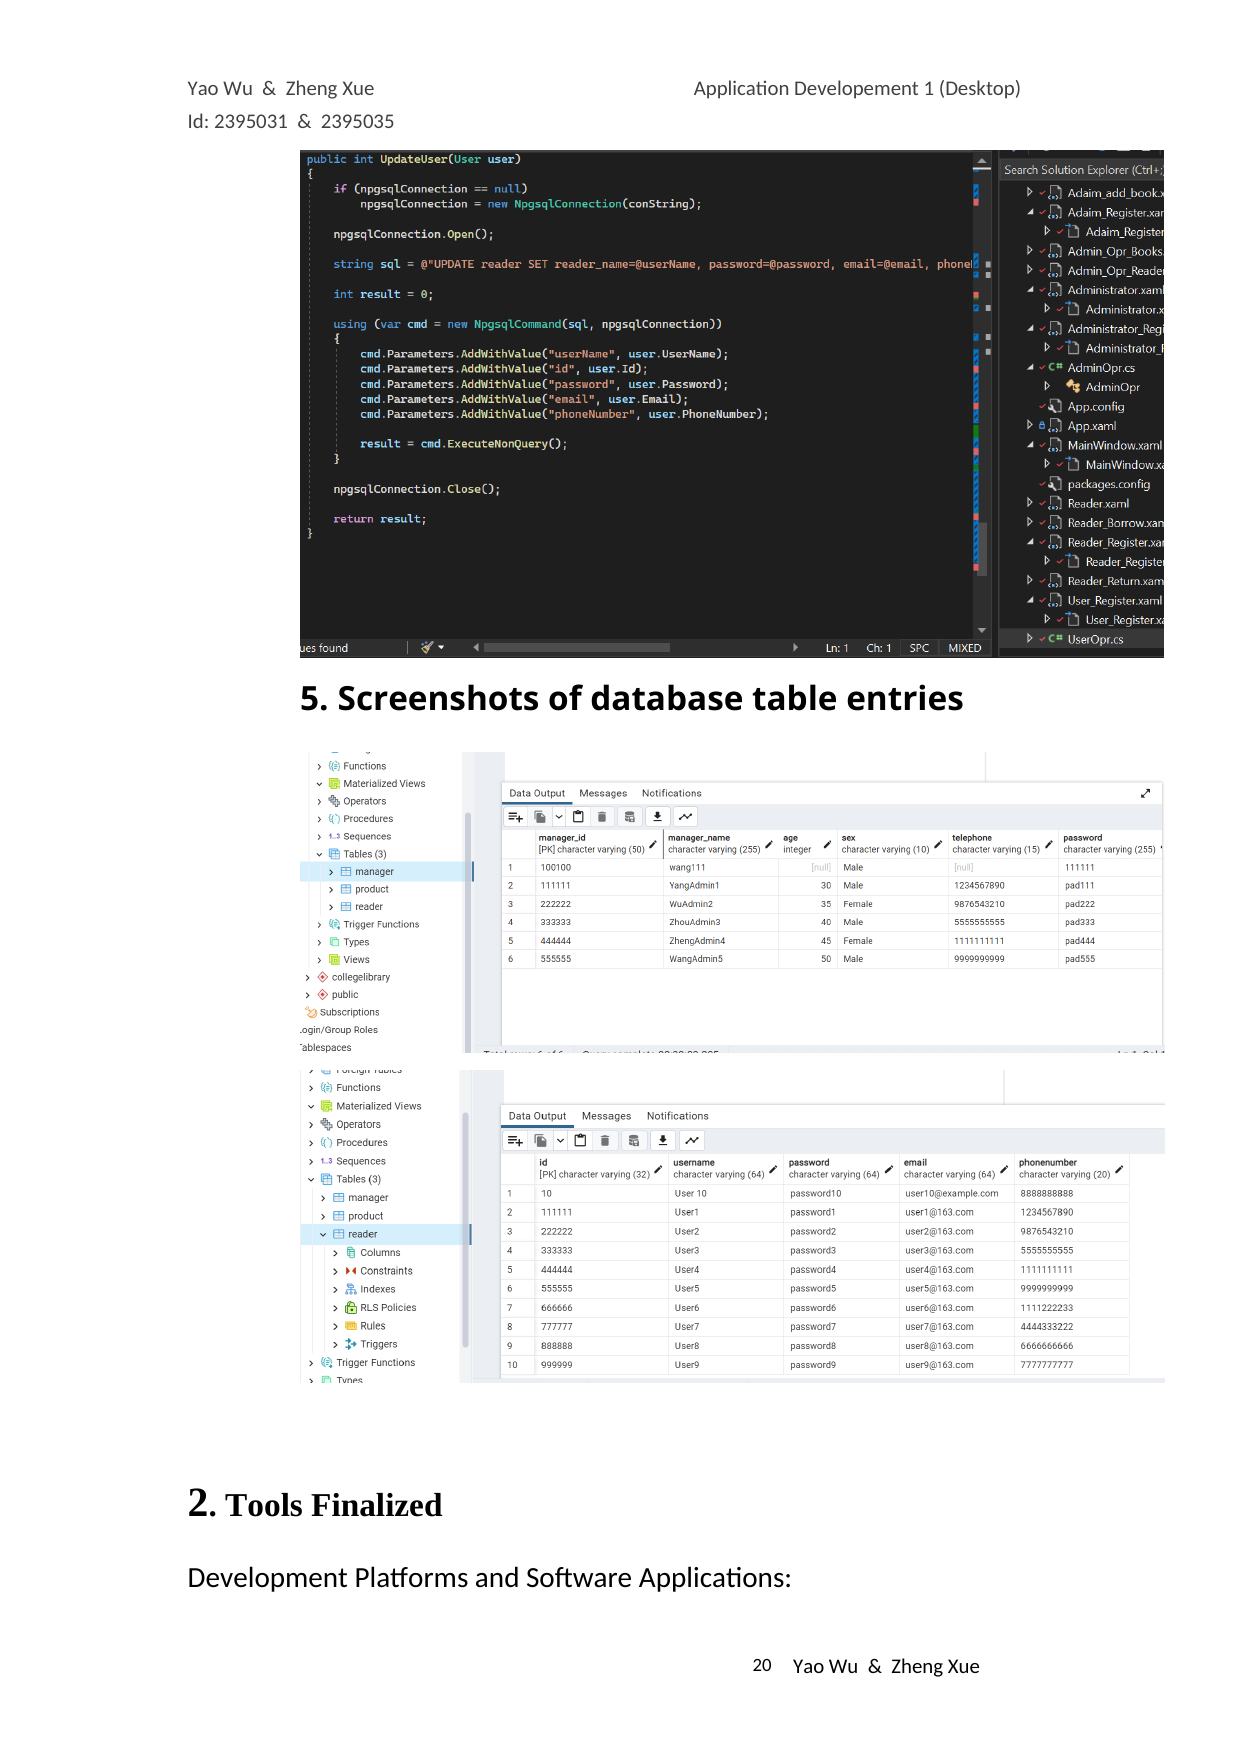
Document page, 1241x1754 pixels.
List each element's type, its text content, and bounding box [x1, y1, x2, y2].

text Development Platforms and Software Applications: [187, 1559, 1053, 1594]
list Screenshots of database table entries [300, 675, 1053, 721]
picture [300, 752, 1165, 1053]
picture [300, 150, 1164, 658]
text 2. Tools Finalized [187, 1477, 1053, 1525]
picture [300, 1070, 1165, 1383]
